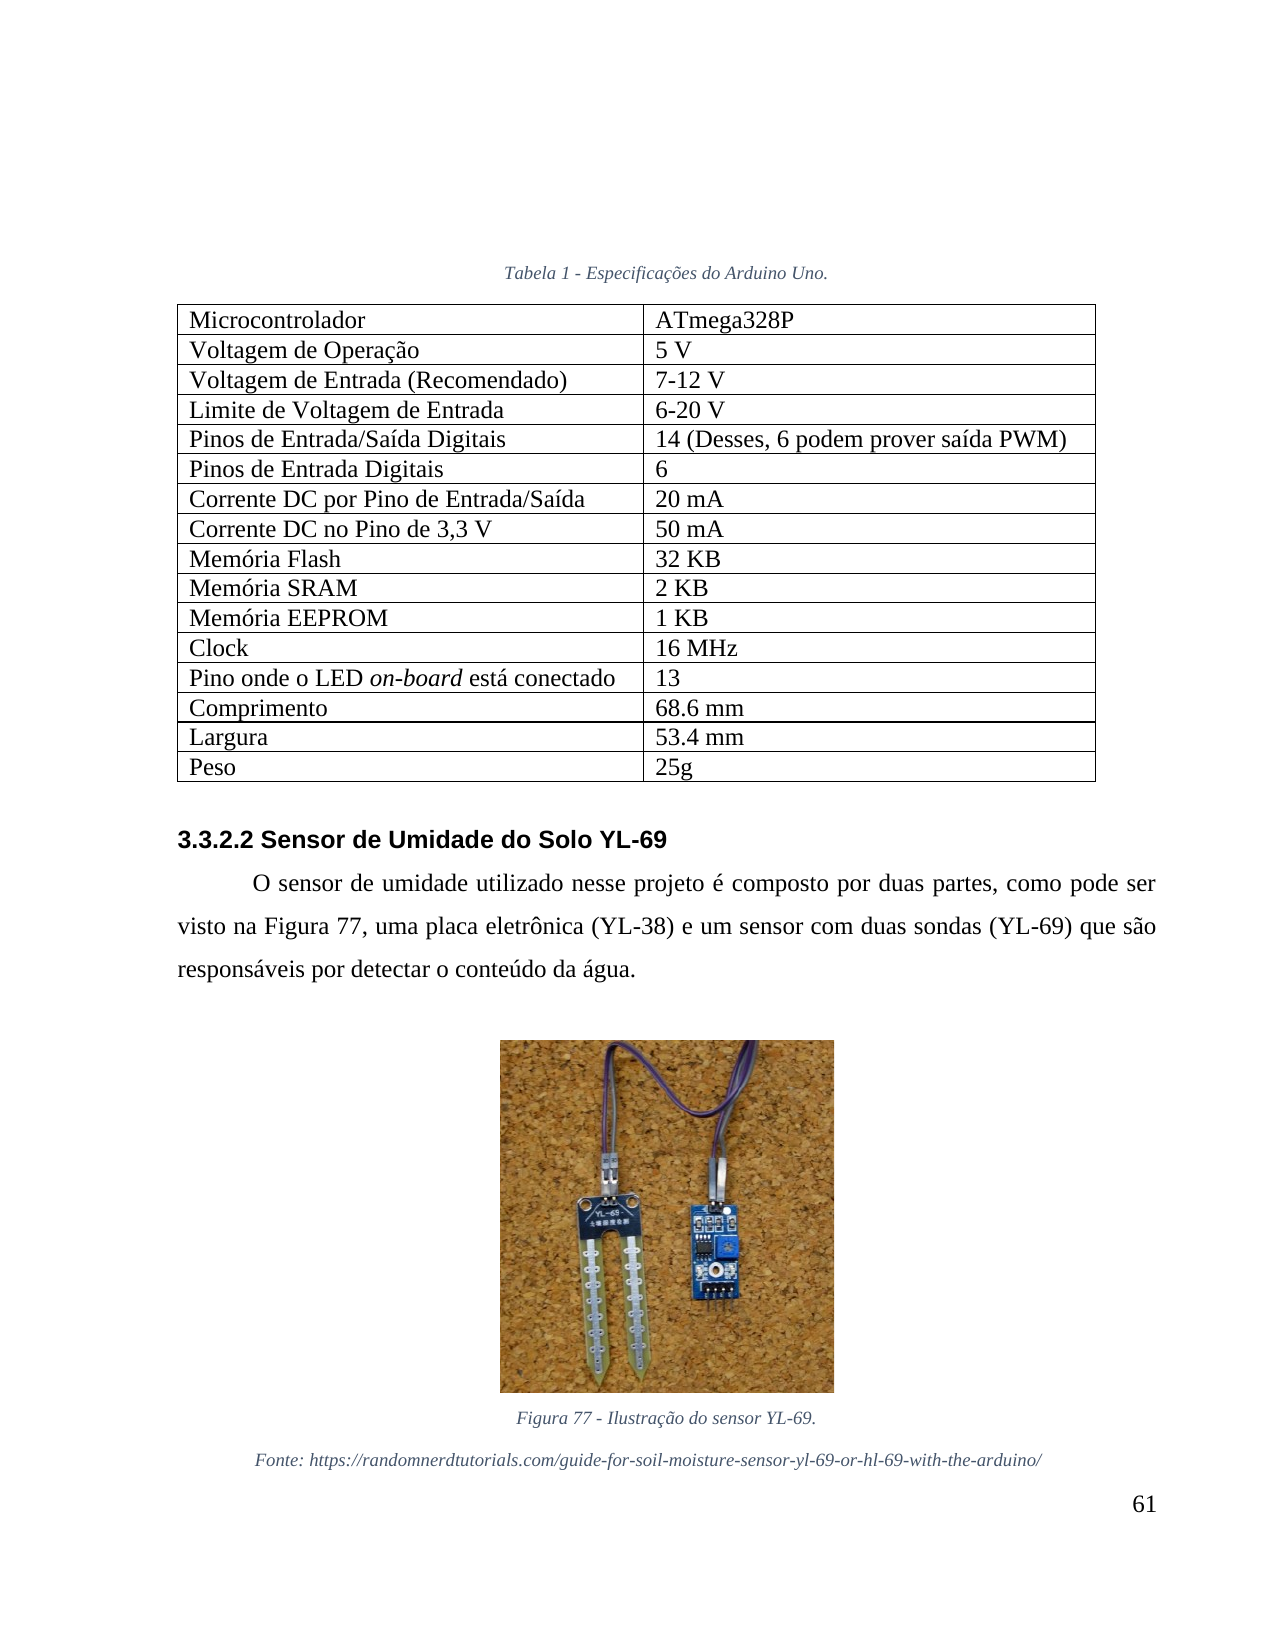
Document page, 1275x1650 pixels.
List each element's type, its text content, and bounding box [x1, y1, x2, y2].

table_cell Memória EEPROM [178, 603, 643, 632]
table_cell Pinos de Entrada Digitais [178, 454, 643, 483]
table_cell 6-20 V [644, 395, 1095, 423]
table_header ATmega328P [644, 305, 1095, 334]
table_cell Limite de Voltagem de Entrada [178, 395, 643, 423]
table_cell 6 [644, 454, 1095, 483]
table_cell 25g [644, 752, 1095, 781]
text 3.3.2.2 Sensor de Umidade do Solo YL-69 [177, 825, 1157, 854]
table_cell 1 KB [644, 603, 1095, 632]
table_cell 20 mA [644, 484, 1095, 513]
table_cell 50 mA [644, 514, 1095, 543]
table_cell Peso [178, 752, 643, 781]
table_cell Clock [178, 633, 643, 662]
table_cell Voltagem de Entrada (Recomendado) [178, 365, 643, 394]
table_cell Pinos de Entrada/Saída Digitais [178, 425, 643, 453]
table_cell 7-12 V [644, 365, 1095, 394]
table_cell 14 (Desses, 6 podem prover saída PWM) [644, 425, 1095, 453]
text Tabela 1 - Especificações do Arduino Uno. [177, 262, 1157, 283]
text Fonte: https://randomnerdtutorials.com/guide-for-soil-moisture-sensor-yl-69-or-hl-69-with-the-arduino/ [177, 1449, 1157, 1471]
table_cell Comprimento [178, 693, 643, 721]
table_cell 2 KB [644, 574, 1095, 602]
table_cell 68.6 mm [644, 693, 1095, 721]
table_cell 13 [644, 663, 1095, 692]
table_cell 53.4 mm [644, 723, 1095, 751]
text Figura 77 - Ilustração do sensor YL-69. [177, 1407, 1157, 1428]
text O sensor de umidade utilizado nesse projeto é composto por duas partes, como pode ser visto na Figura 77, uma placa eletrônica (YL-38) e um sensor com duas sondas (YL-69) que são responsáveis por detectar o conteúdo da água. [177, 868, 1157, 983]
table_cell Corrente DC no Pino de 3,3 V [178, 514, 643, 543]
table_cell Memória SRAM [178, 574, 643, 602]
table_cell Voltagem de Operação [178, 335, 643, 364]
table_cell 16 MHz [644, 633, 1095, 662]
table_header Microcontrolador [178, 305, 643, 334]
table_cell 32 KB [644, 544, 1095, 572]
table_cell Memória Flash [178, 544, 643, 572]
picture [500, 1040, 835, 1393]
table_cell 5 V [644, 335, 1095, 364]
table_cell Corrente DC por Pino de Entrada/Saída [178, 484, 643, 513]
table_cell Pino onde o LED on-board está conectado [178, 663, 643, 692]
table_cell Largura [178, 723, 643, 751]
